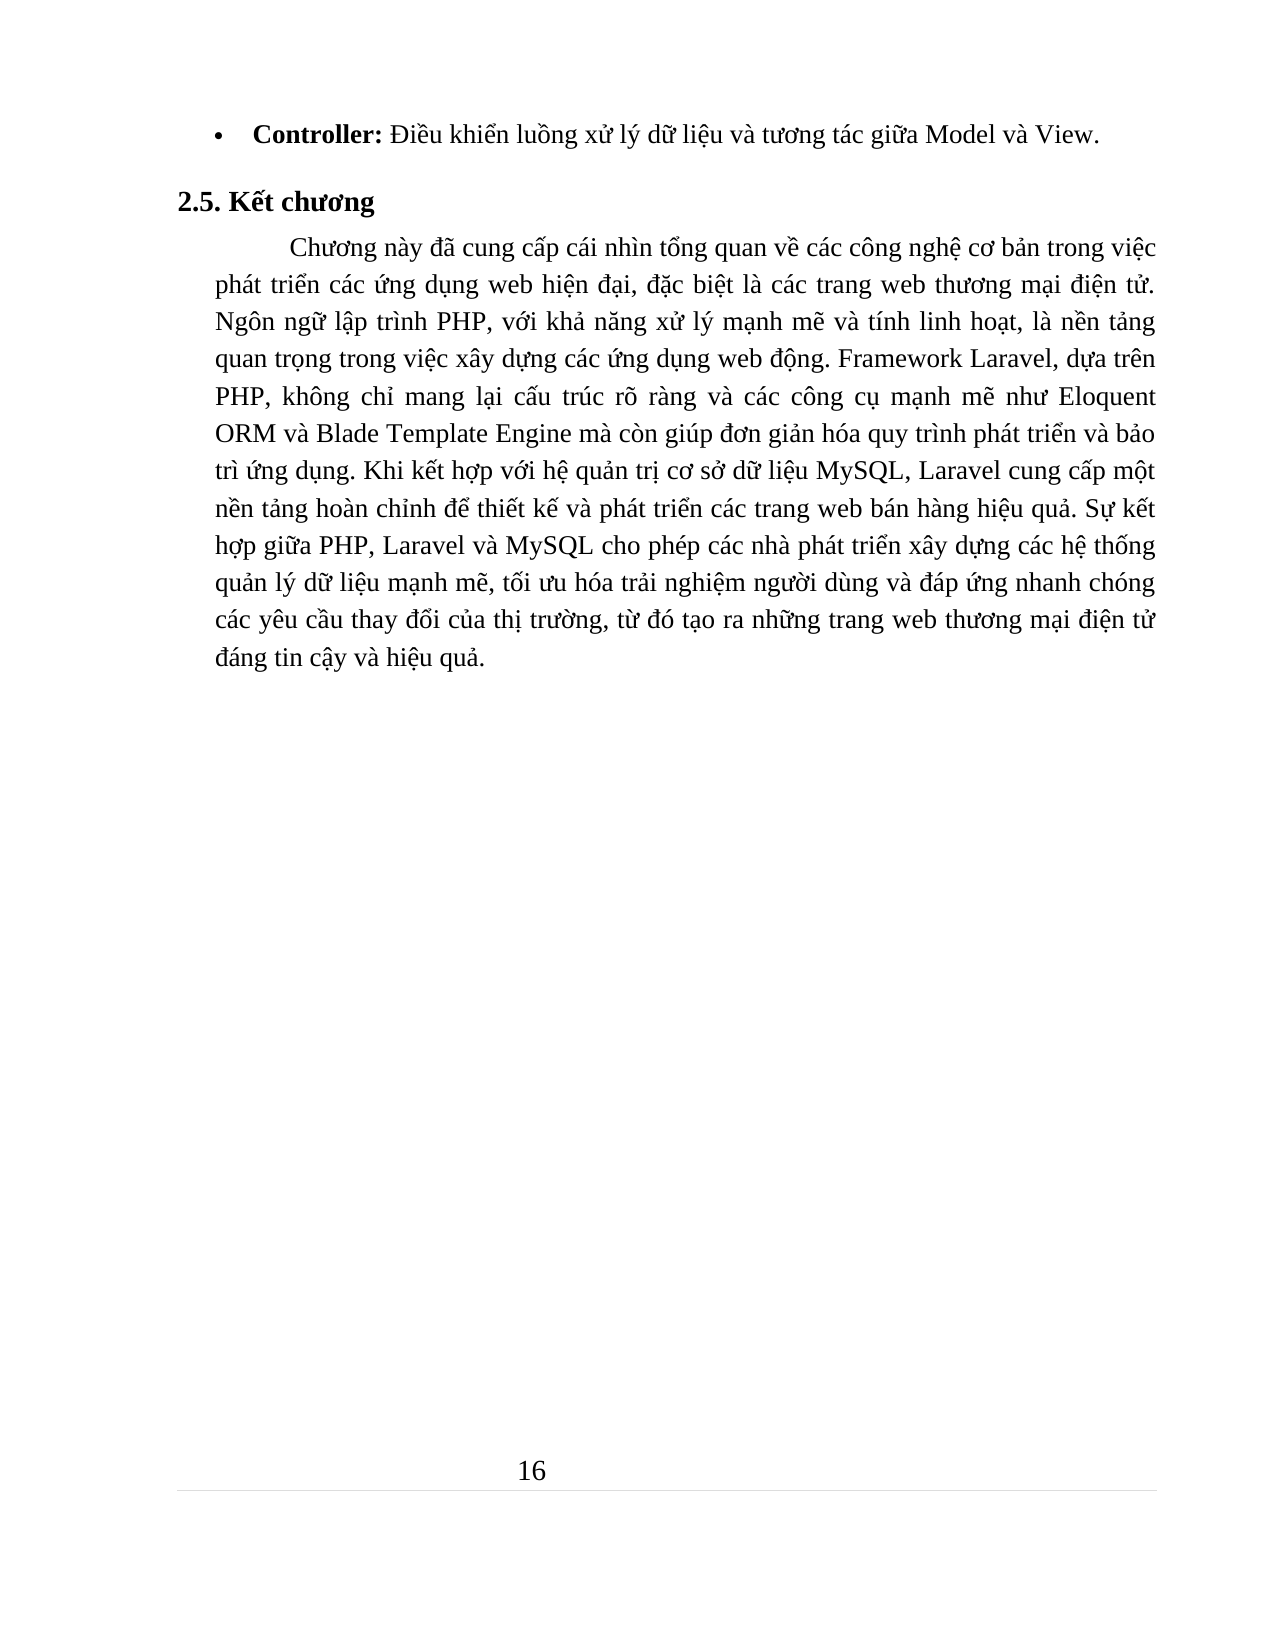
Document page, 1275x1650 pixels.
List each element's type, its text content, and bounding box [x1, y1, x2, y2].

list Controller: Điều khiển luồng xử lý dữ liệu và tương tác giữa Model và View. [215, 118, 1157, 149]
subtitle 2.5. Kết chương [177, 184, 1157, 218]
text Chương này đã cung cấp cái nhìn tổng quan về các công nghệ cơ bản trong việc phát triển các ứng dụng web hiện đại, đặc biệt là các trang web thương mại điện tử. Ngôn ngữ lập trình PHP, với khả năng xử lý mạnh mẽ và tính linh hoạt, là nền tảng quan trọng trong việc xây dựng các ứng dụng web động. Framework Laravel, dựa trên PHP, không chỉ mang lại cấu trúc rõ ràng và các công cụ mạnh mẽ như Eloquent ORM và Blade Template Engine mà còn giúp đơn giản hóa quy trình phát triển và bảo trì ứng dụng. Khi kết hợp với hệ quản trị cơ sở dữ liệu MySQL, Laravel cung cấp một nền tảng hoàn chỉnh để thiết kế và phát triển các trang web bán hàng hiệu quả. Sự kết hợp giữa PHP, Laravel và MySQL cho phép các nhà phát triển xây dựng các hệ thống quản lý dữ liệu mạnh mẽ, tối ưu hóa trải nghiệm người dùng và đáp ứng nhanh chóng các yêu cầu thay đổi của thị trường, từ đó tạo ra những trang web thương mại điện tử đáng tin cậy và hiệu quả. [215, 231, 1157, 672]
